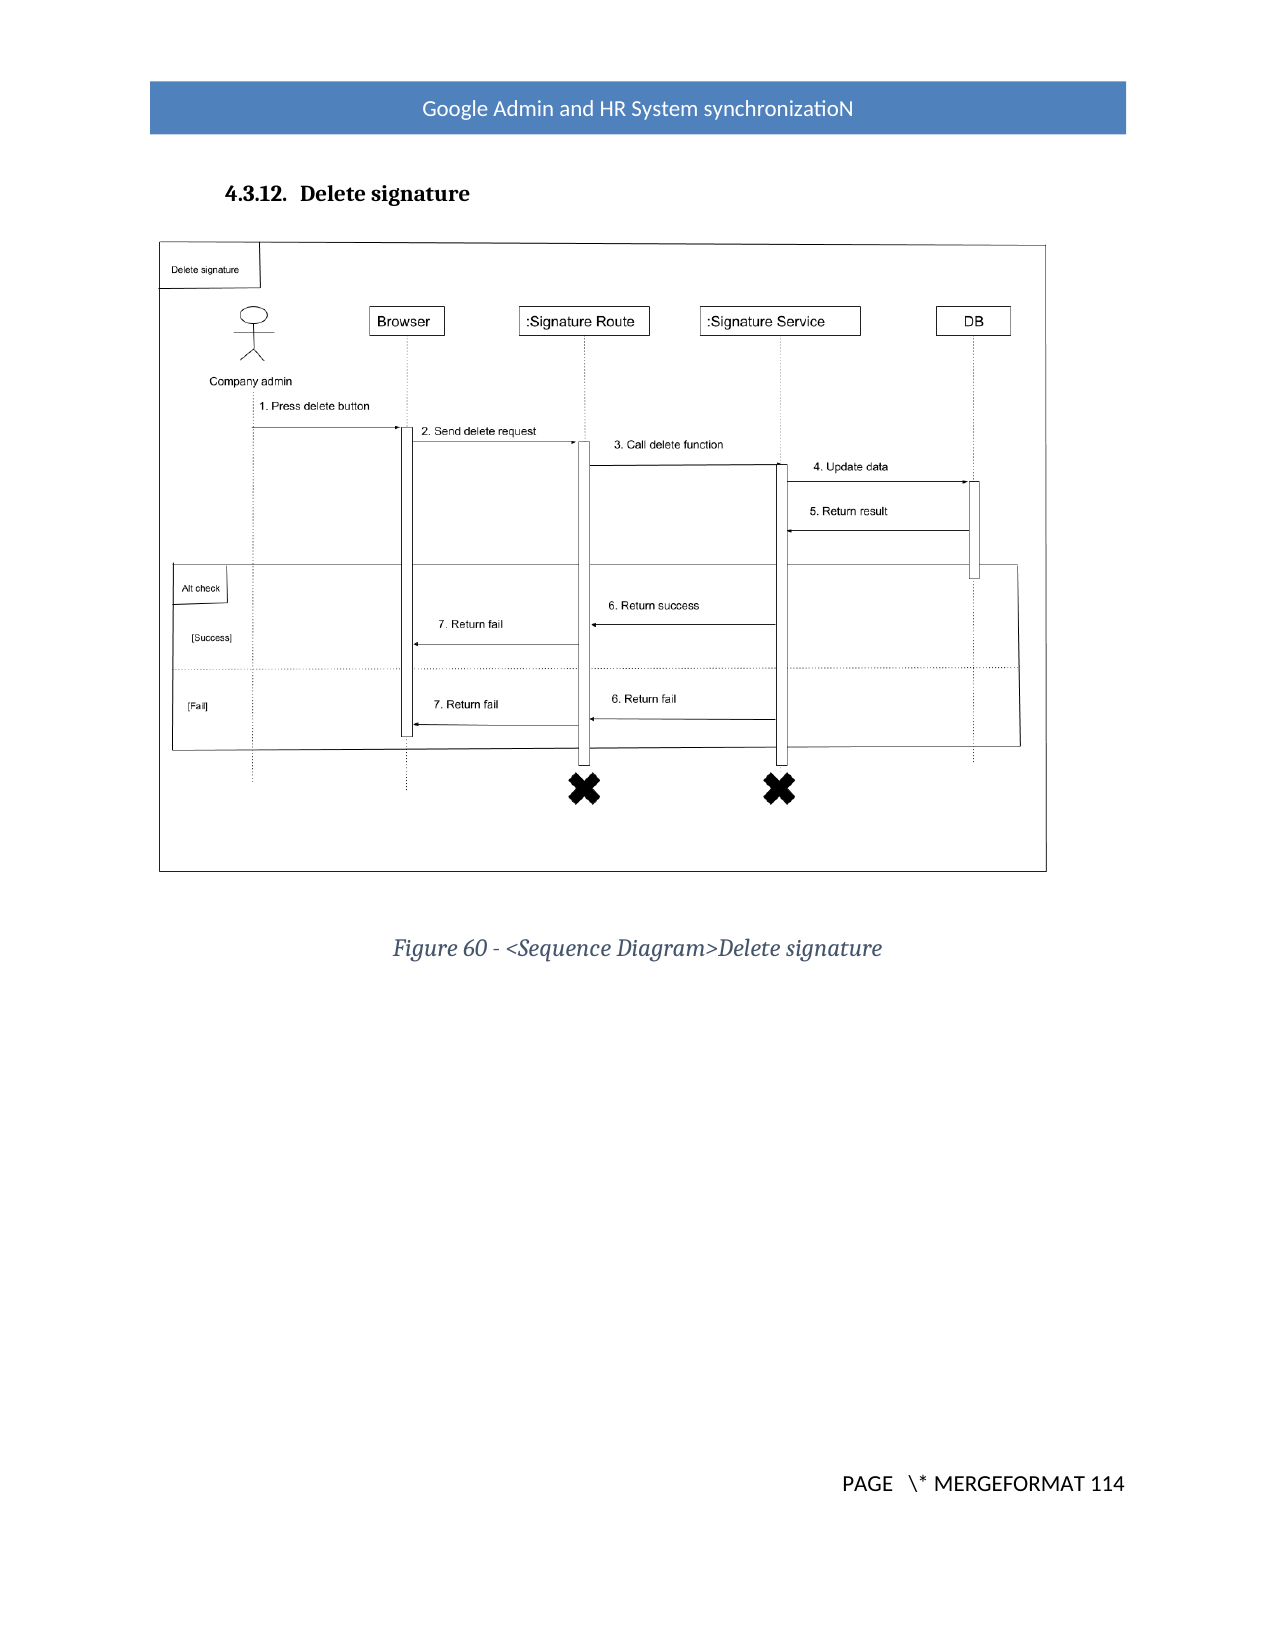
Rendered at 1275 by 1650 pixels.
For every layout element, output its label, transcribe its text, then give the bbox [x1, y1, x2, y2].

text Figure 60 - <Sequence Diagram>Delete signature [150, 934, 1125, 962]
picture [150, 231, 1125, 901]
subtitle Delete signature [225, 181, 1125, 207]
